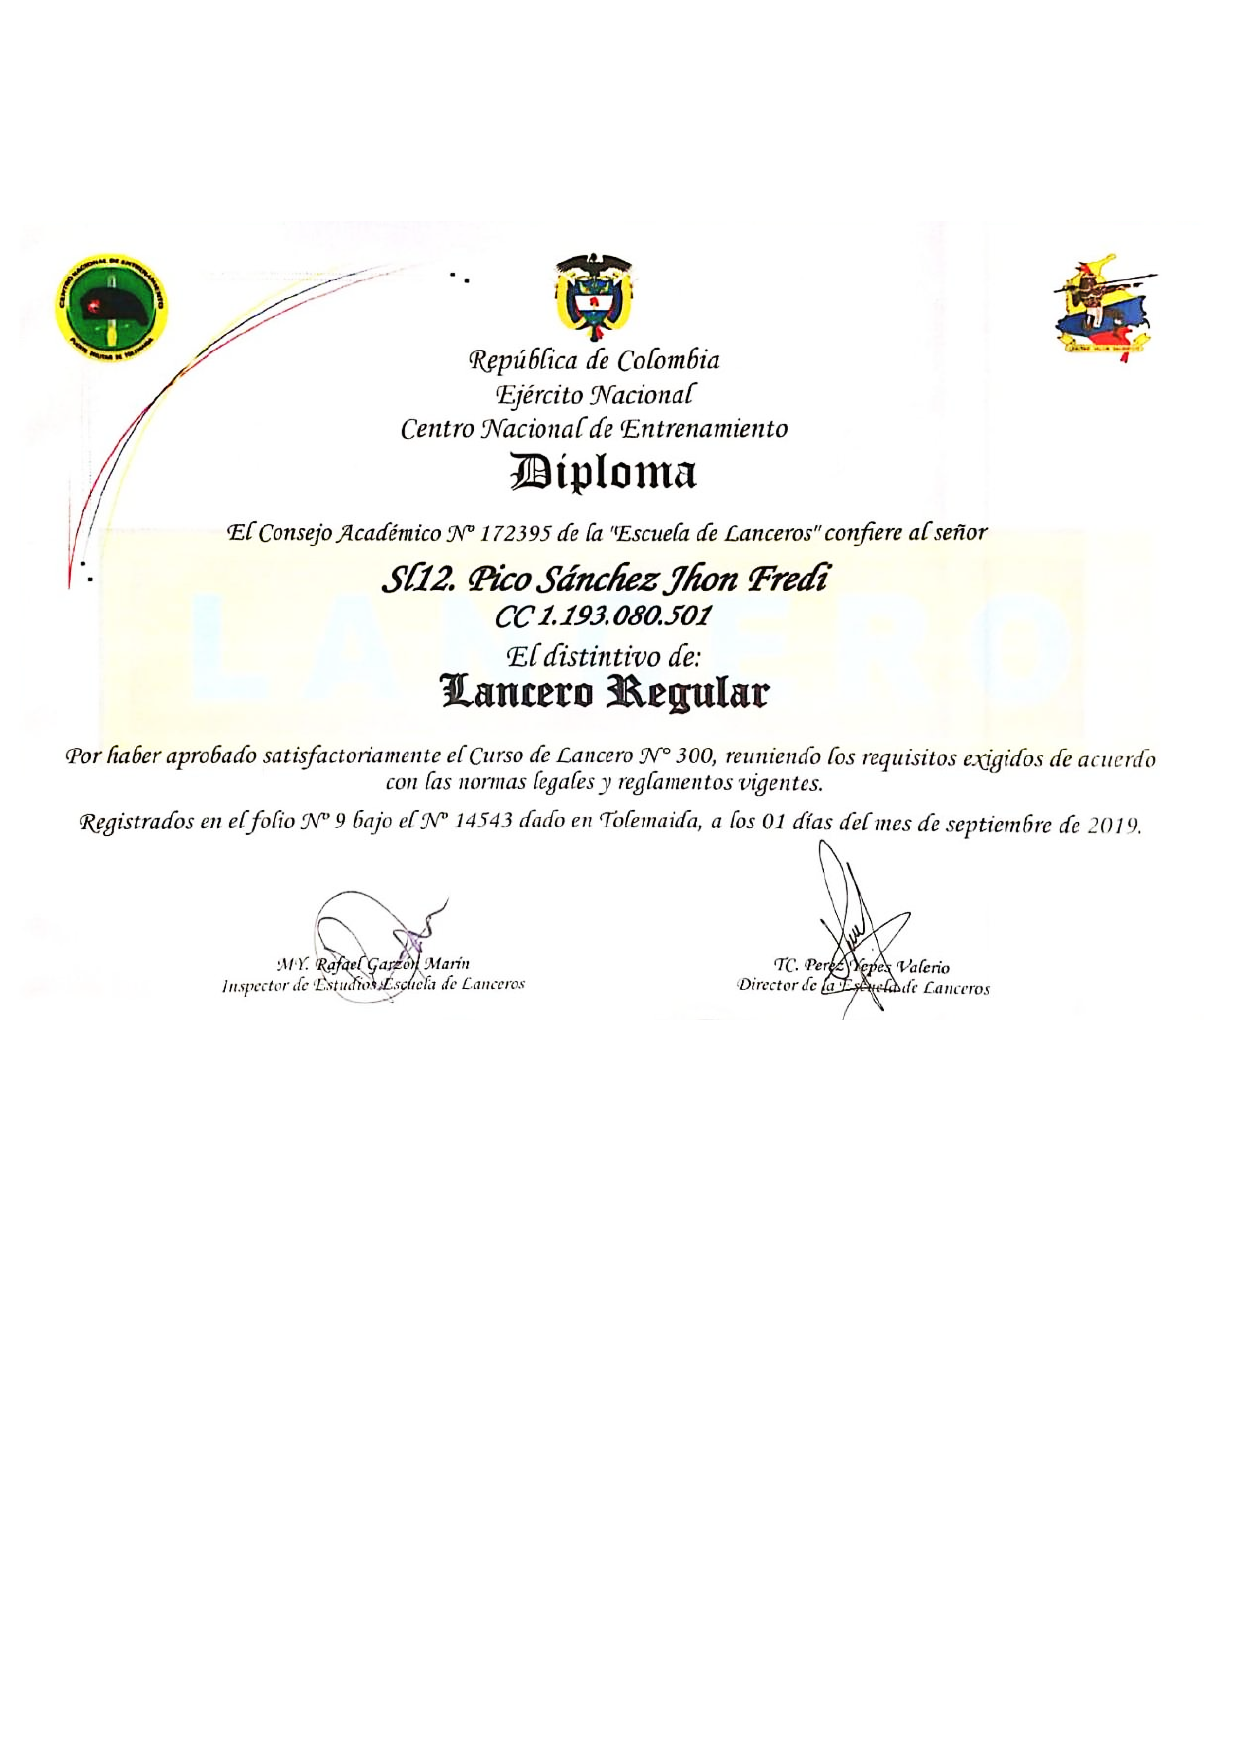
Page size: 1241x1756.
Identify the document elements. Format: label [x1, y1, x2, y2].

picture [19, 221, 1205, 1020]
